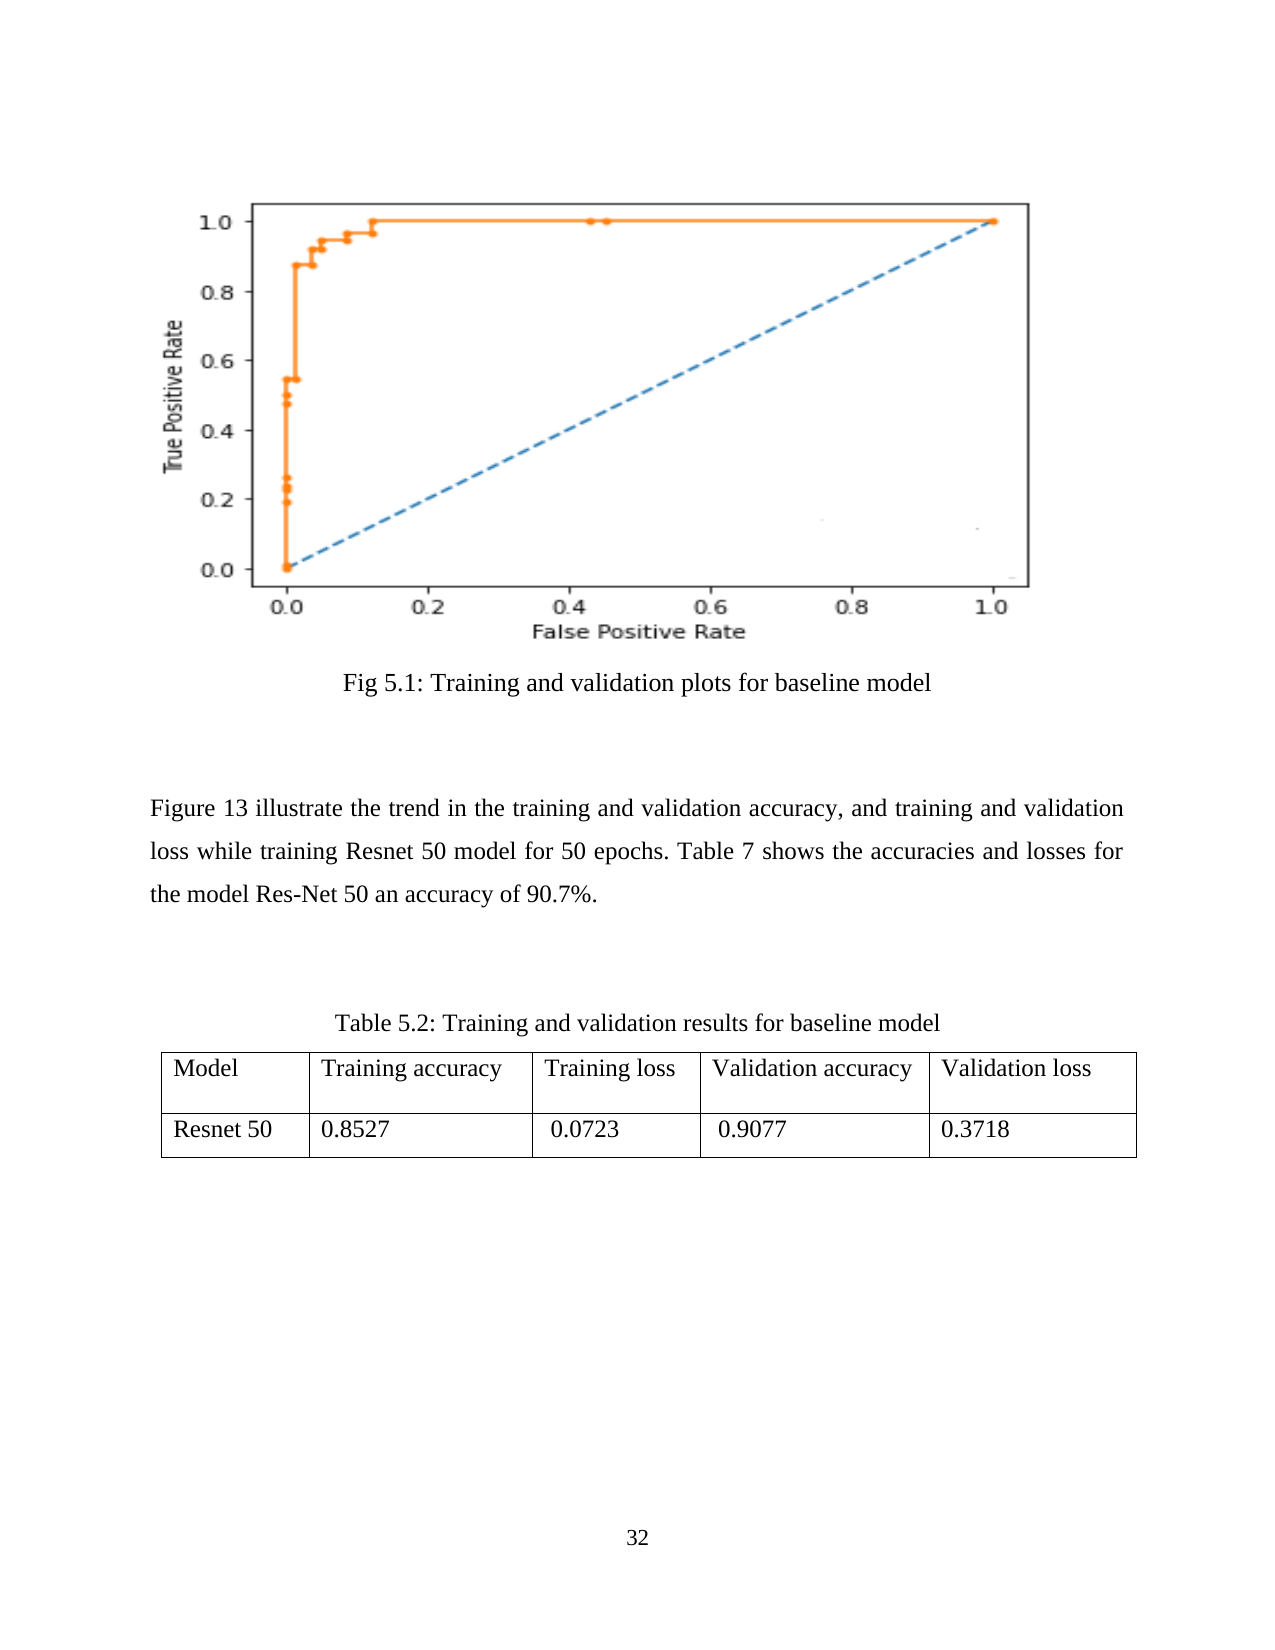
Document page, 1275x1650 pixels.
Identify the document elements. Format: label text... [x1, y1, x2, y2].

picture [150, 193, 1044, 653]
table_header Training accuracy [310, 1053, 532, 1113]
table_cell 0.0723 [533, 1114, 700, 1157]
table_header Training loss [533, 1053, 700, 1113]
table_cell Resnet 50 [162, 1114, 309, 1157]
text Fig 5.1: Training and validation plots for baseline model [150, 667, 1125, 697]
table_cell 0.9077 [701, 1114, 929, 1157]
table_header Validation accuracy [701, 1053, 929, 1113]
table_cell 0.8527 [310, 1114, 532, 1157]
text Figure 13 illustrate the trend in the training and validation accuracy, and training and validation loss while training Resnet 50 model for 50 epochs. Table 7 shows the accuracies and losses for the model Res-Net 50 an accuracy of 90.7%. [150, 793, 1125, 908]
table_header Model [162, 1053, 309, 1113]
table_header Validation loss [930, 1053, 1136, 1113]
table_cell 0.3718 [930, 1114, 1136, 1157]
text Table 5.2: Training and validation results for baseline model [150, 1008, 1125, 1037]
